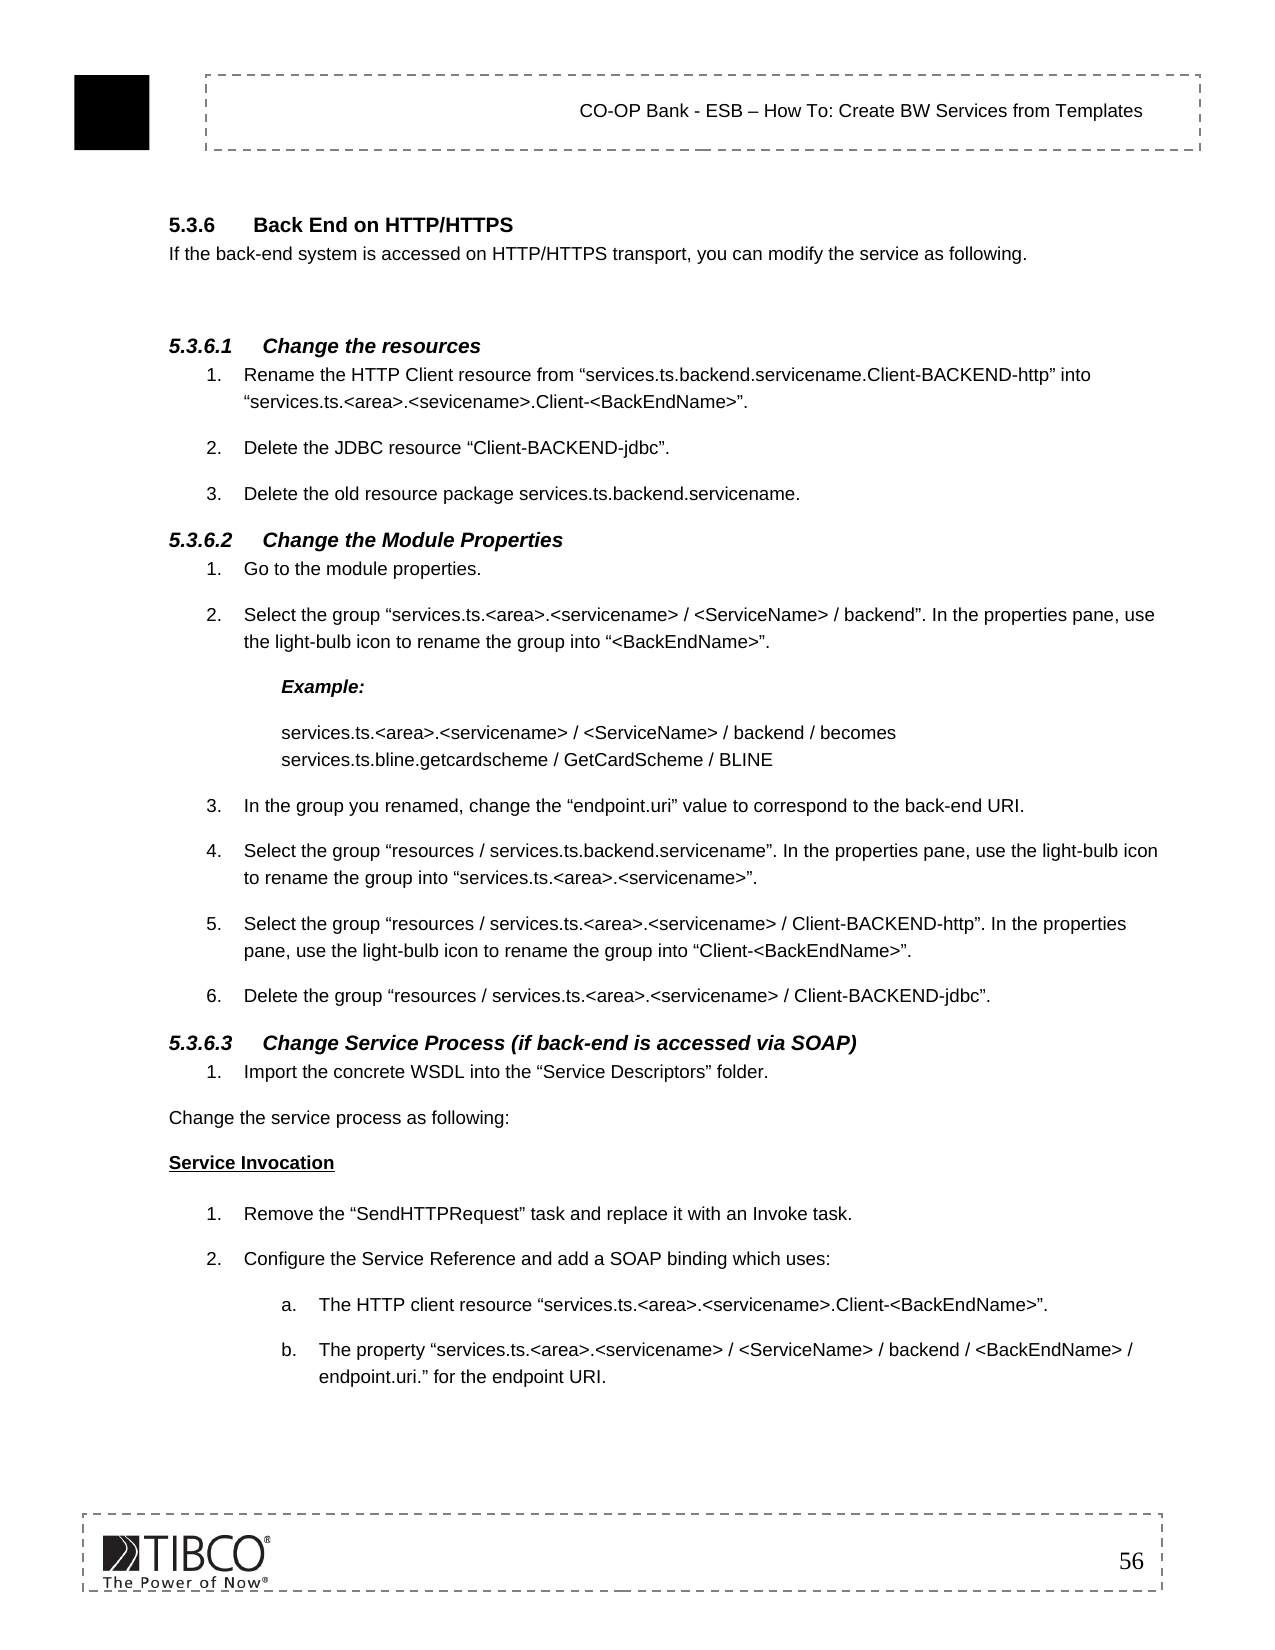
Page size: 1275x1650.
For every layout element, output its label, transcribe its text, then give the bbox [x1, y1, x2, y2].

list Configure the Service Reference and add a SOAP binding which uses: [206, 1248, 1162, 1269]
list In the group you renamed, change the “endpoint.uri” value to correspond to the back-end URI. [206, 794, 1162, 816]
text If the back-end system is accessed on HTTP/HTTPS transport, you can modify the service as following. [169, 243, 1162, 264]
text Change the service process as following: [169, 1106, 1162, 1128]
list The HTTP client resource “services.ts.<area>.<servicename>.Client-<BackEndName>”. [281, 1294, 1162, 1315]
list Select the group “services.ts.<area>.<servicename> / <ServiceName> / backend”. In the properties pane, use the light-bulb icon to rename the group into “<BackEndName>”. [206, 604, 1162, 652]
list Delete the group “resources / services.ts.<area>.<servicename> / Client-BACKEND-jdbc”. [206, 985, 1162, 1007]
list Remove the “SendHTTPRequest” task and replace it with an Invoke task. [206, 1202, 1162, 1224]
list Go to the module properties. [206, 558, 1162, 580]
text services.ts.<area>.<servicename> / <ServiceName> / backend / becomes services.ts.bline.getcardscheme / GetCardScheme / BLINE [281, 722, 1162, 770]
list Rename the HTTP Client resource from “services.ts.backend.servicename.Client-BACKEND-http” into “services.ts.<area>.<sevicename>.Client-<BackEndName>”. [206, 364, 1162, 413]
list Select the group “resources / services.ts.<area>.<servicename> / Client-BACKEND-http”. In the properties pane, use the light-bulb icon to rename the group into “Client-<BackEndName>”. [206, 912, 1162, 961]
list The property “services.ts.<area>.<servicename> / <ServiceName> / backend / <BackEndName> / endpoint.uri.” for the endpoint URI. [281, 1339, 1162, 1388]
subtitle Change the resources [169, 334, 1162, 358]
list Import the concrete WSDL into the “Service Descriptors” folder. [206, 1061, 1162, 1082]
list Delete the JDBC resource “Client-BACKEND-jdbc”. [206, 437, 1162, 458]
subtitle Change Service Process (if back-end is accessed via SOAP) [169, 1031, 1162, 1054]
list Delete the old resource package services.ts.backend.servicename. [206, 482, 1162, 504]
picture [103, 1535, 271, 1588]
subtitle Service Invocation [169, 1152, 1162, 1174]
list Select the group “resources / services.ts.backend.servicename”. In the properties pane, use the light-bulb icon to rename the group into “services.ts.<area>.<servicename>”. [206, 840, 1162, 888]
text Example: [281, 676, 1162, 698]
subtitle Back End on HTTP/HTTPS [169, 212, 1162, 236]
subtitle Change the Module Properties [169, 528, 1162, 552]
